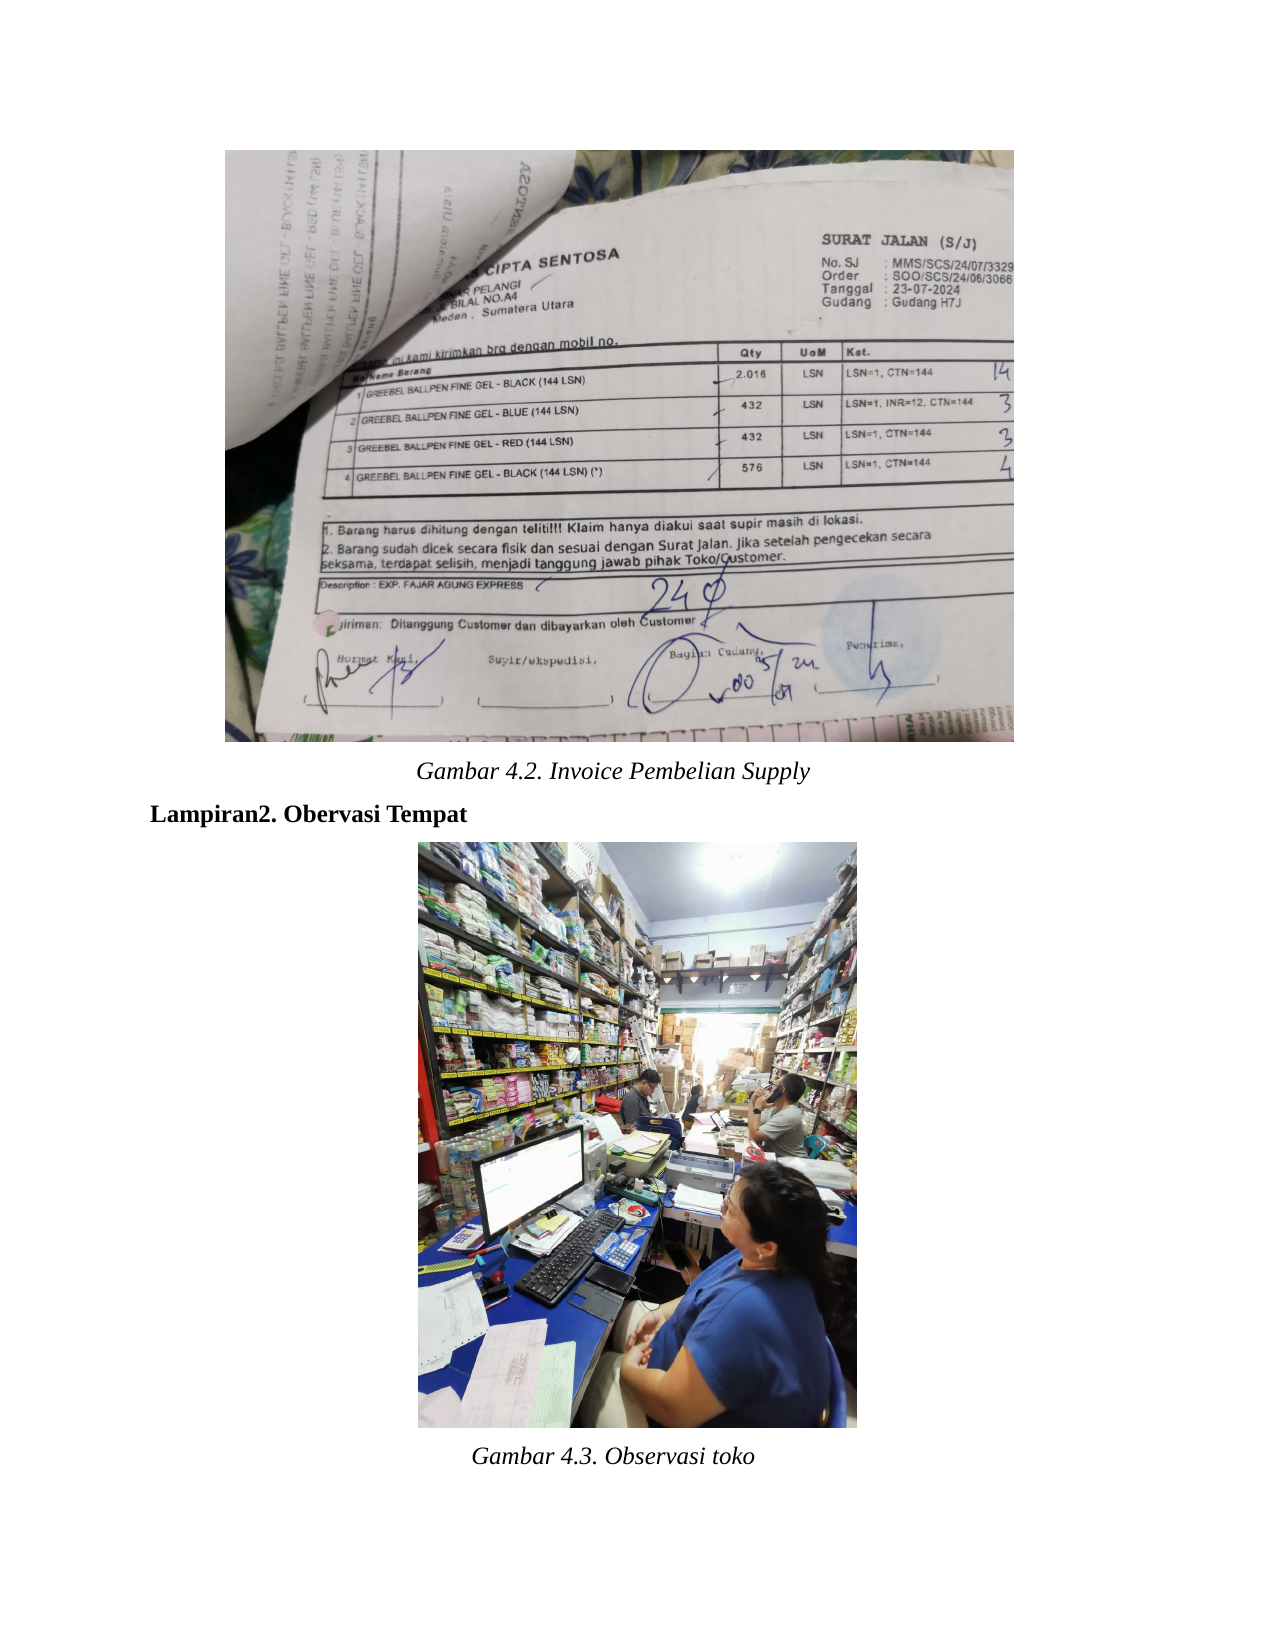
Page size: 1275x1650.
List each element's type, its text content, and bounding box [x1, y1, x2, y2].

text Gambar 4.3. Observasi toko [225, 1441, 1003, 1470]
picture [225, 150, 1014, 742]
text Lampiran2. Obervasi Tempat [150, 799, 1125, 828]
picture [418, 842, 857, 1428]
text Gambar 4.2. Invoice Pembelian Supply [225, 756, 1003, 785]
